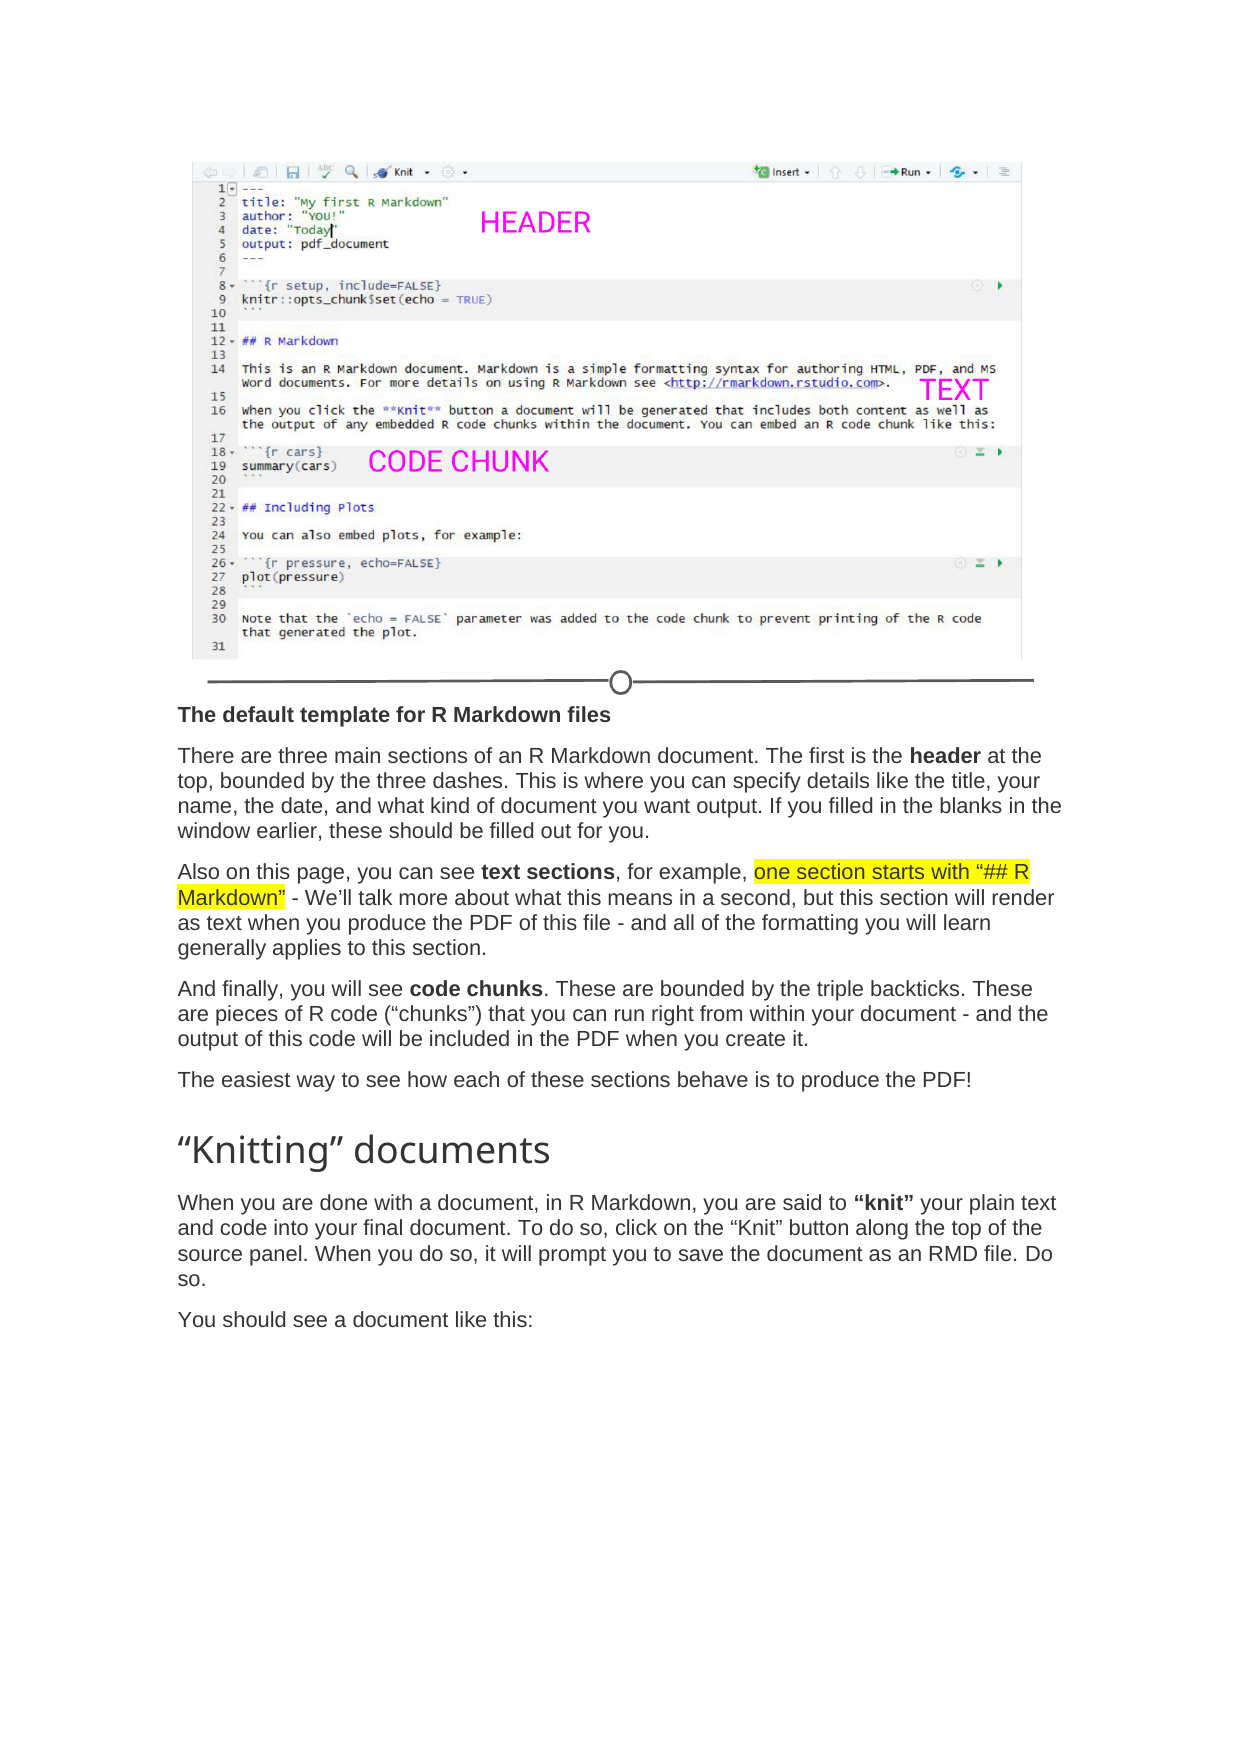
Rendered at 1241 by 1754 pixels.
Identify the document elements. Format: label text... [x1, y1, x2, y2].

text The default template for R Markdown files [177, 702, 1063, 727]
text And finally, you will see code chunks. These are bounded by the triple backticks. These are pieces of R code (“chunks”) that you can run right from within your document - and the output of this code will be included in the PDF when you create it. [177, 976, 1063, 1051]
text You should see a document like this: [177, 1306, 1063, 1332]
text “Knitting” documents [177, 1123, 1063, 1174]
text Also on this page, you can see text sections, for example, one section starts with “## R Markdown” - We’ll talk more about what this means in a second, but this section will render as text when you produce the PDF of this file - and all of the formatting you will learn generally applies to this section. [177, 859, 1063, 960]
picture [177, 147, 1063, 702]
text The easiest way to see how each of these sections behave is to produce the PDF! [177, 1067, 1063, 1092]
text When you are done with a document, in R Markdown, you are said to “knit” your plain text and code into your final document. To do so, click on the “Knit” button along the top of the source panel. When you do so, it will prompt you to save the document as an RMD file. Do so. [177, 1190, 1063, 1291]
text There are three main sections of an R Markdown document. The first is the header at the top, bounded by the three dashes. This is where you can specify details like the title, your name, the date, and what kind of document you want output. If you filled in the blanks in the window earlier, these should be filled out for you. [177, 743, 1063, 843]
